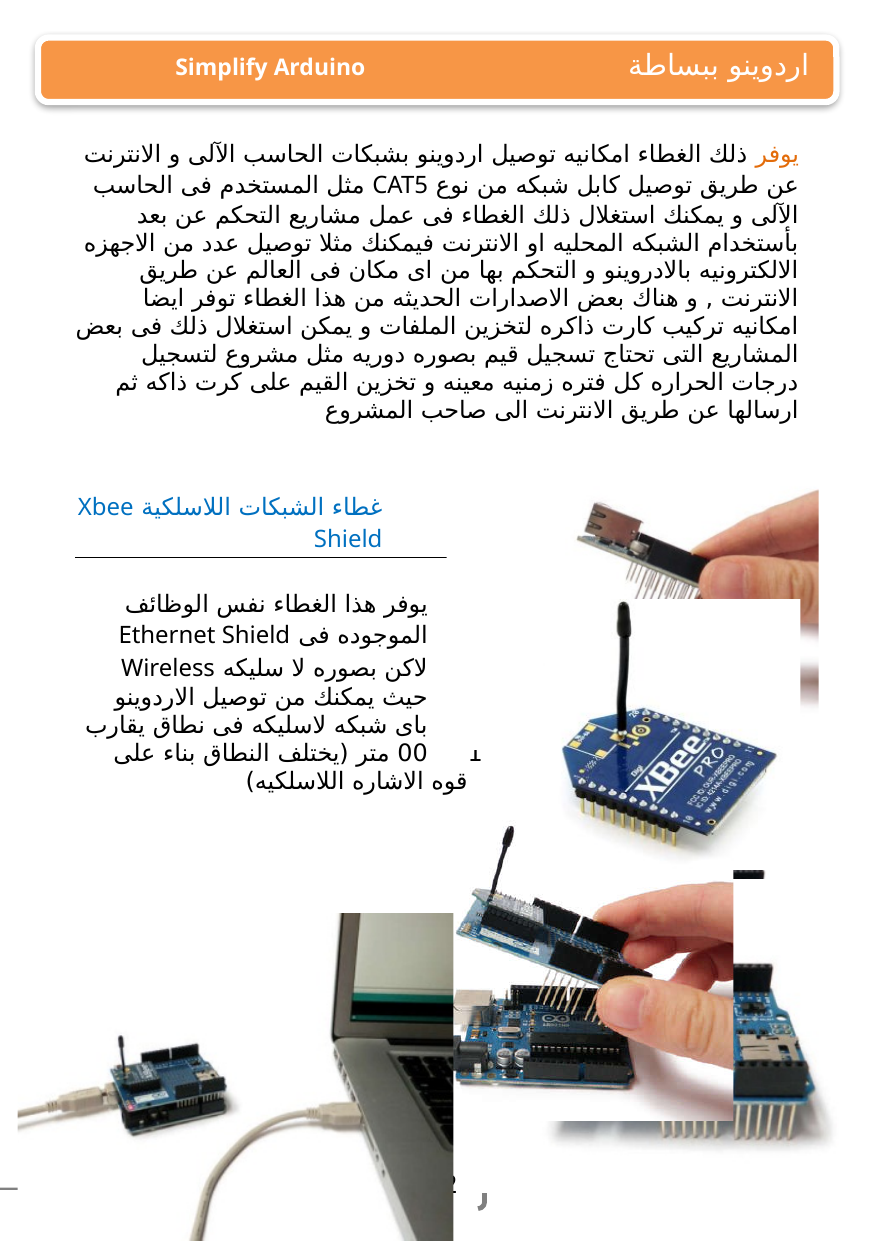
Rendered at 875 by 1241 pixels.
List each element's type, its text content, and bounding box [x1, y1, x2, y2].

text يوفر هذا الغطاء نفس الوظائف الموجوده فى Ethernet Shield لاكن بصوره لا سليكه Wireless حيث يمكنك من توصيل الاردوينو باى شبكه لاسليكه فى نطاق يقارب 100 متر (يختلف النطاق بناء على قوه الاشاره اللاسلكيه) [75, 590, 486, 795]
picture [17, 470, 874, 1241]
list غطاء الشبكات اللاسلكية Xbee Shield [75, 489, 446, 557]
text يوفر ذلك الغطاء امكانيه توصيل اردوينو بشبكات الحاسب الآلى و الانترنت عن طريق توصيل كابل شبكه من نوع CAT5 مثل المستخدم فى الحاسب الآلى و يمكنك استغلال ذلك الغطاء فى عمل مشاريع التحكم عن بعد بأستخدام الشبكه المحليه او الانترنت فيمكنك مثلا توصيل عدد من الاجهزه الالكترونيه بالادروينو و التحكم بها من اى مكان فى العالم عن طريق الانترنت , و هناك بعض الاصدارات الحديثه من هذا الغطاء توفر ايضا امكانيه تركيب كارت ذاكره لتخزين الملفات و يمكن استغلال ذلك فى بعض المشاريع التى تحتاج تسجيل قيم بصوره دوريه مثل مشروع لتسجيل درجات الحراره كل فتره زمنيه معينه و تخزين القيم على كرت ذاكه ثم ارسالها عن طريق الانترنت الى صاحب المشروع [75, 140, 799, 424]
